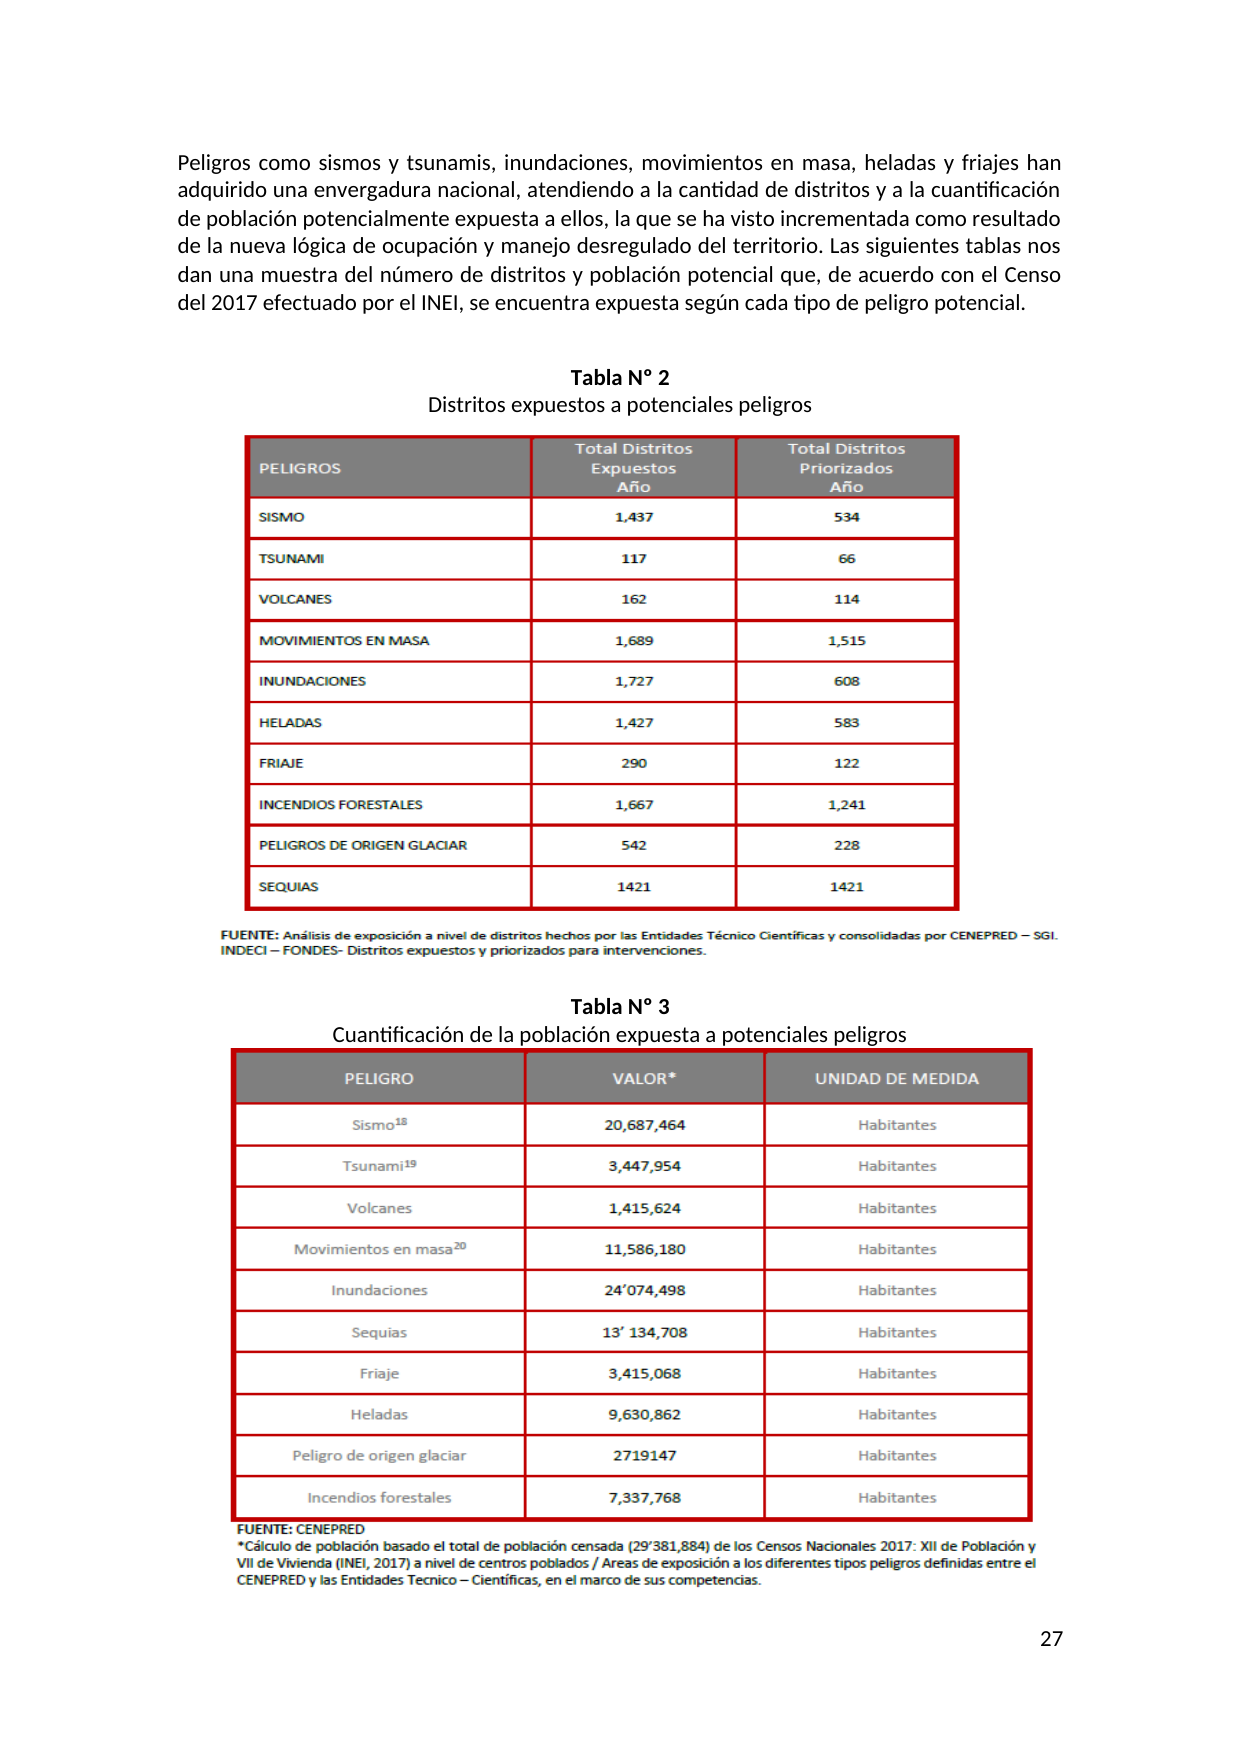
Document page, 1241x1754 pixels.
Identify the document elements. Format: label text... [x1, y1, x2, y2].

text Distritos expuestos a potenciales peligros [177, 391, 1063, 419]
text Cuantificación de la población expuesta a potenciales peligros [177, 1021, 1063, 1048]
text Tabla Nº 2 [177, 363, 1063, 391]
text Peligros como sismos y tsunamis, inundaciones, movimientos en masa, heladas y friajes han adquirido una envergadura nacional, atendiendo a la cantidad de distritos y a la cuantificación de población potencialmente expuesta a ellos, la que se ha visto incrementada como resultado de la nueva lógica de ocupación y manejo desregulado del territorio. Las siguientes tablas nos dan una muestra del número de distritos y población potencial que, de acuerdo con el Censo del 2017 efectuado por el INEI, se encuentra expuesta según cada tipo de peligro potencial. [177, 148, 1063, 316]
text Tabla Nº 3 [177, 992, 1063, 1021]
